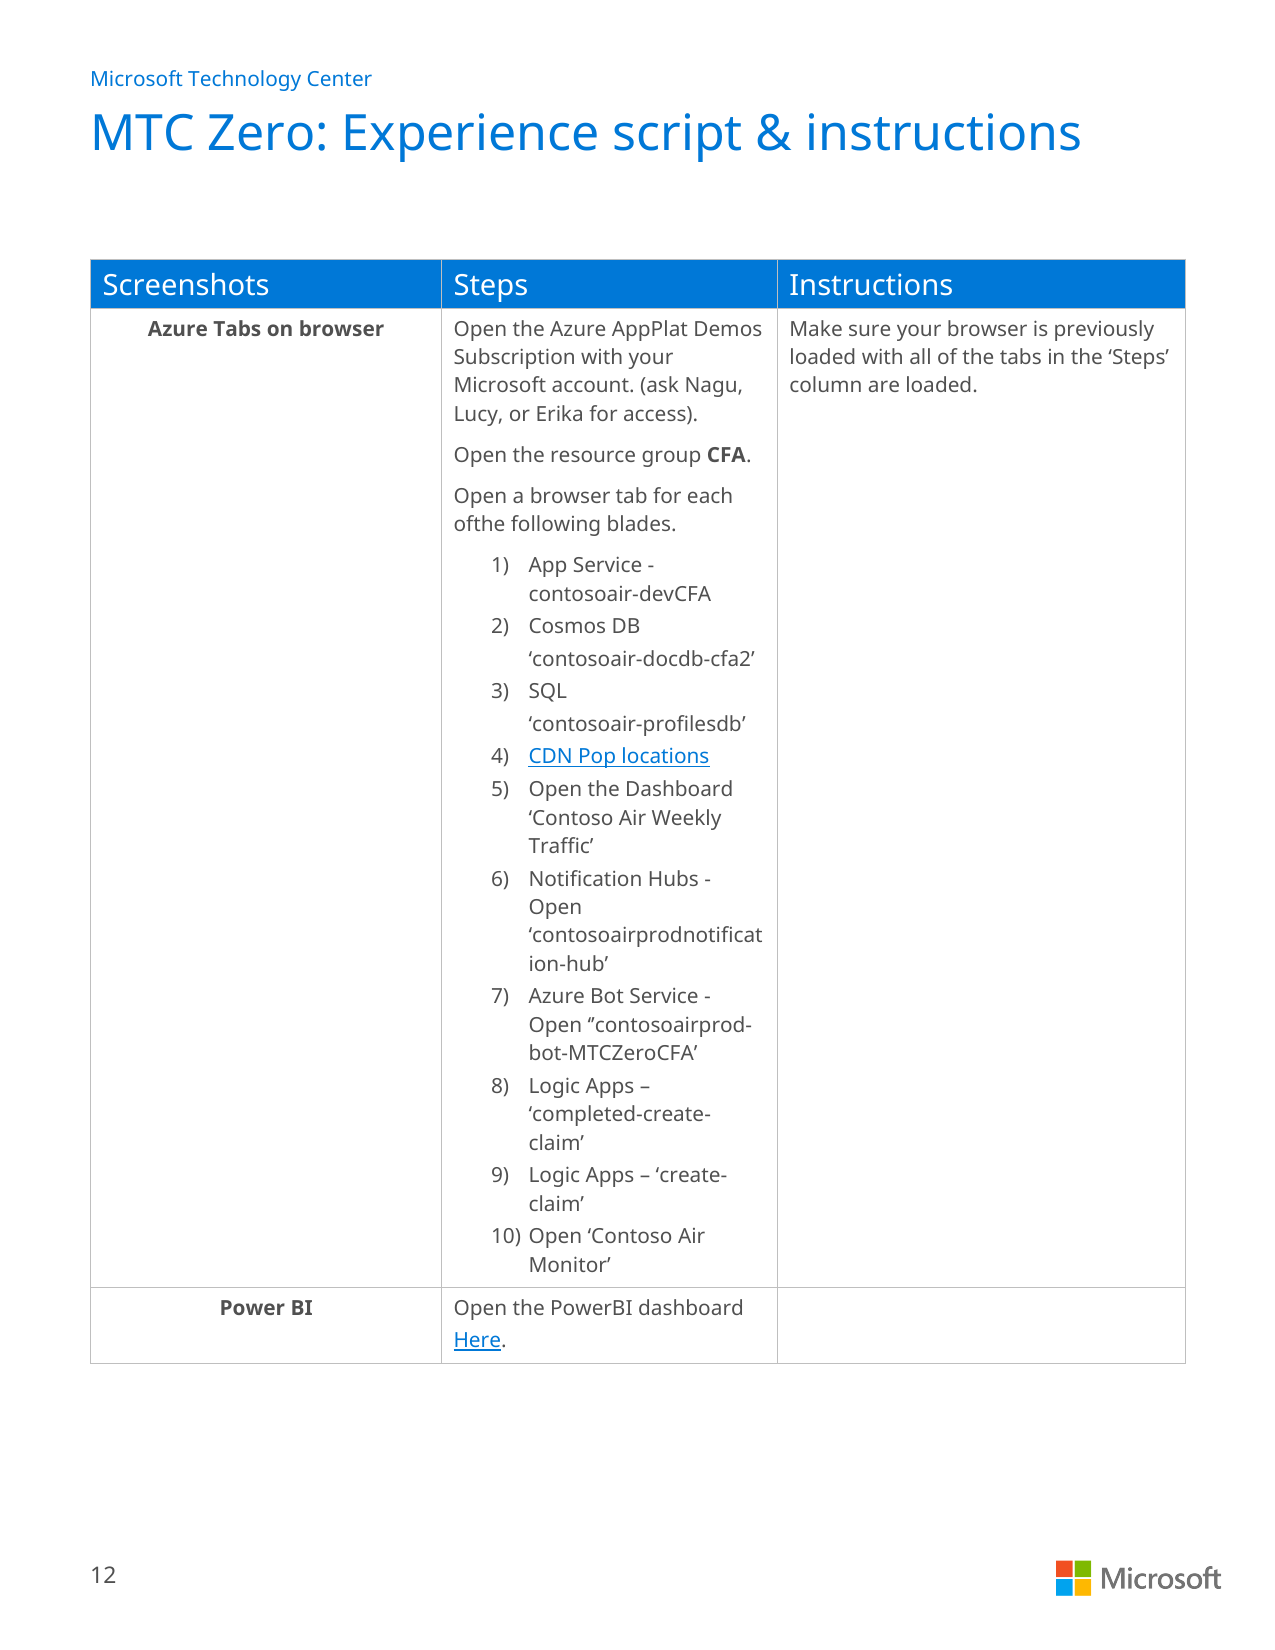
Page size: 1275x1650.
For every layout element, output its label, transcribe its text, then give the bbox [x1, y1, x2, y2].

table_header Screenshots [91, 260, 441, 308]
table_cell Azure Tabs on browser [91, 309, 441, 1287]
table_cell [778, 1288, 1185, 1362]
table_cell Make sure your browser is previously loaded with all of the tabs in the ‘Steps’ column are loaded. [778, 309, 1185, 1287]
table_cell Open the Azure AppPlat Demos Subscription with your Microsoft account. (ask Nagu, Lucy, or Erika for access). Open the resource group CFA. Open a browser tab for each ofthe following blades. App Service - contosoair-devCFA Cosmos DB ‘contosoair-docdb-cfa2’ SQL ‘contosoair-profilesdb’ CDN Pop locations Open the Dashboard ‘Contoso Air Weekly Traffic’ Notification Hubs - Open ‘contosoairprodnotification-hub’ Azure Bot Service - Open ‘’contosoairprod-bot-MTCZeroCFA’ Logic Apps – ‘completed-create-claim’ Logic Apps – ‘create-claim’ Open ‘Contoso Air Monitor’ [442, 309, 777, 1287]
table_cell Open the PowerBI dashboard Here. [442, 1288, 777, 1362]
table_header Instructions [778, 260, 1185, 308]
picture [1033, 1539, 1243, 1617]
table_header Steps [442, 260, 777, 308]
table_cell Power BI [91, 1288, 441, 1362]
